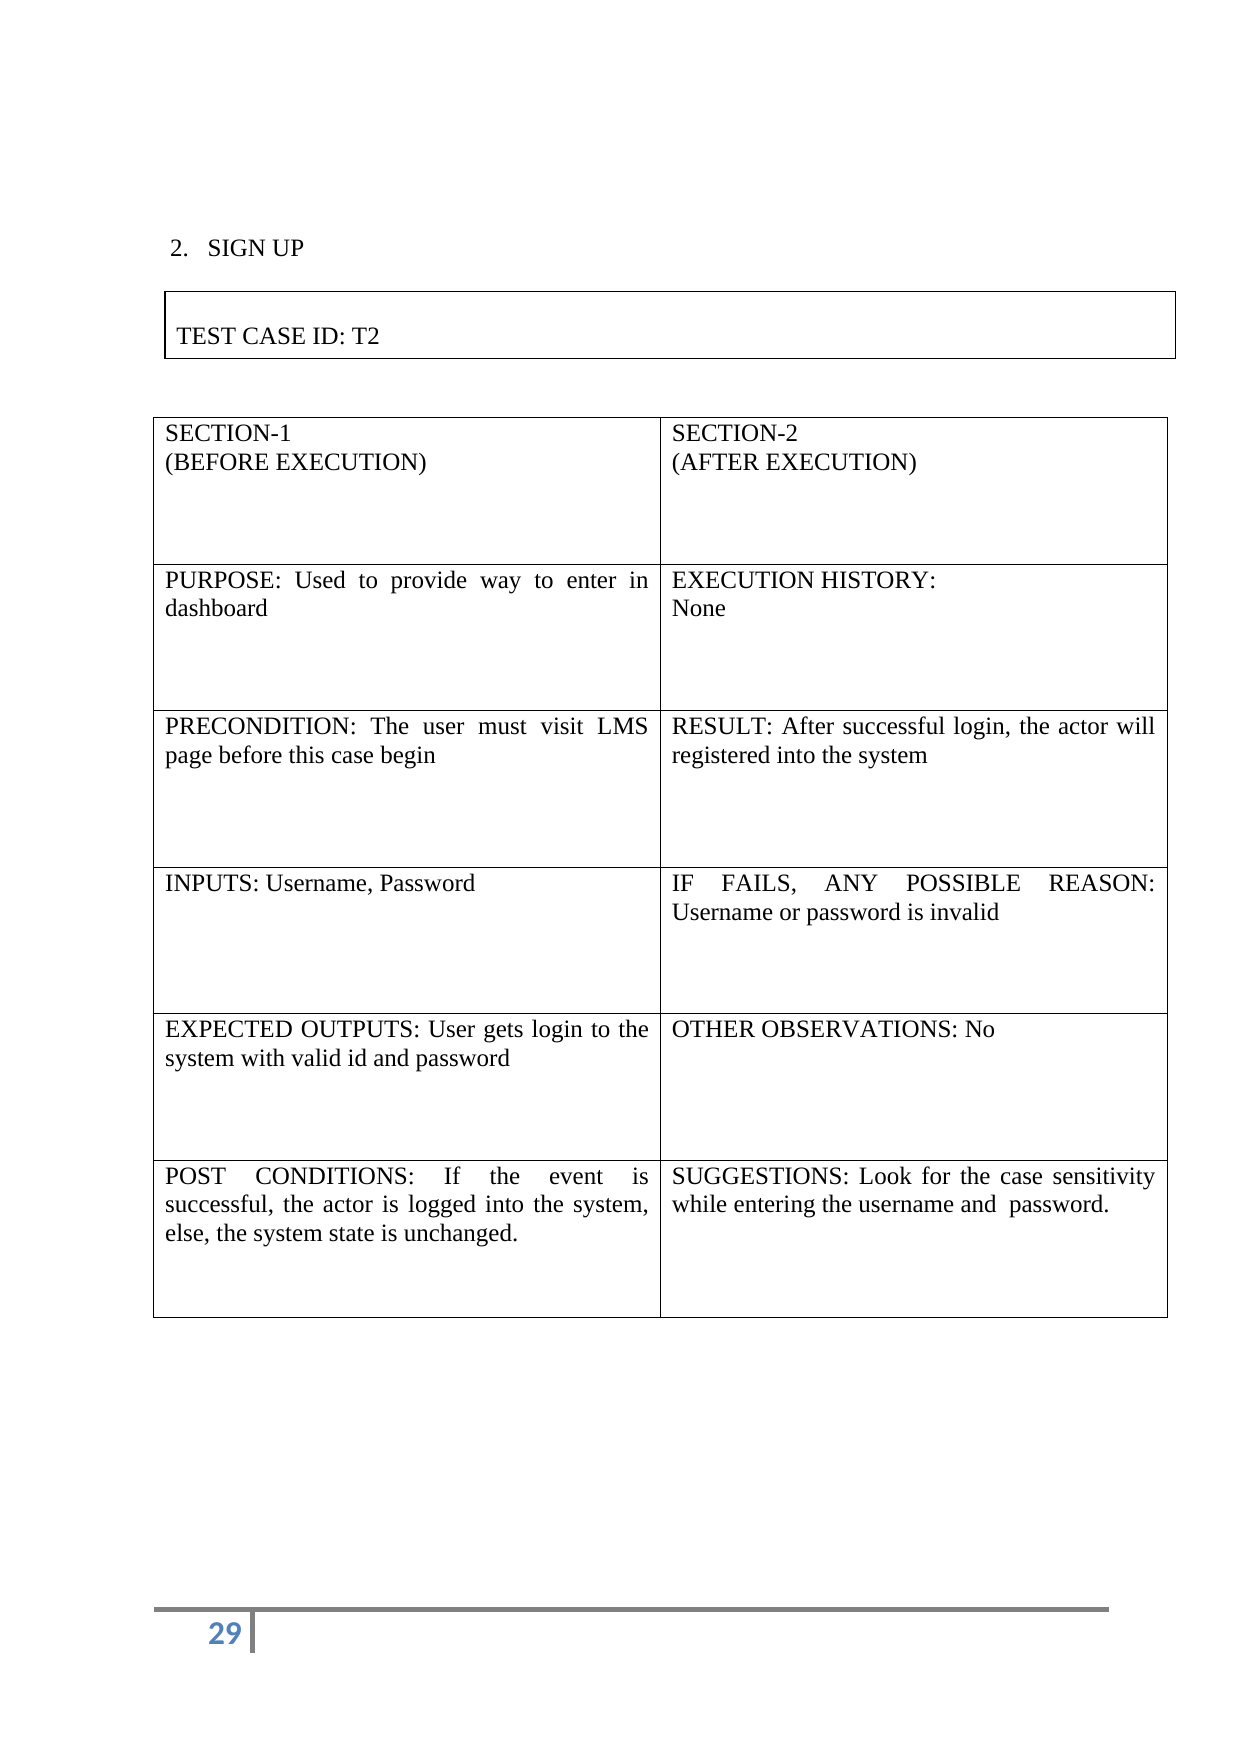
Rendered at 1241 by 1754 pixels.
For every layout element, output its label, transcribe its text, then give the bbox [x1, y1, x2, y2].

table_cell INPUTS: Username, Password [154, 868, 660, 1013]
list SIGN UP [170, 233, 1115, 262]
table_header SECTION-2 (AFTER EXECUTION) [661, 418, 1167, 564]
table_cell PRECONDITION: The user must visit LMS page before this case begin [154, 711, 660, 867]
table_cell EXPECTED OUTPUTS: User gets login to the system with valid id and password [154, 1014, 660, 1160]
table_cell IF FAILS, ANY POSSIBLE REASON: Username or password is invalid [661, 868, 1167, 1013]
table_cell POST CONDITIONS: If the event is successful, the actor is logged into the system, else, the system state is unchanged. [154, 1161, 660, 1317]
table_cell OTHER OBSERVATIONS: No [661, 1014, 1167, 1160]
table_header SECTION-1 (BEFORE EXECUTION) [154, 418, 660, 564]
table_cell SUGGESTIONS: Look for the case sensitivity while entering the username and password. [661, 1161, 1167, 1317]
table_cell EXECUTION HISTORY: None [661, 565, 1167, 710]
table_header TEST CASE ID: T2 [166, 292, 1175, 358]
table_cell PURPOSE: Used to provide way to enter in dashboard [154, 565, 660, 710]
table_cell RESULT: After successful login, the actor will registered into the system [661, 711, 1167, 867]
